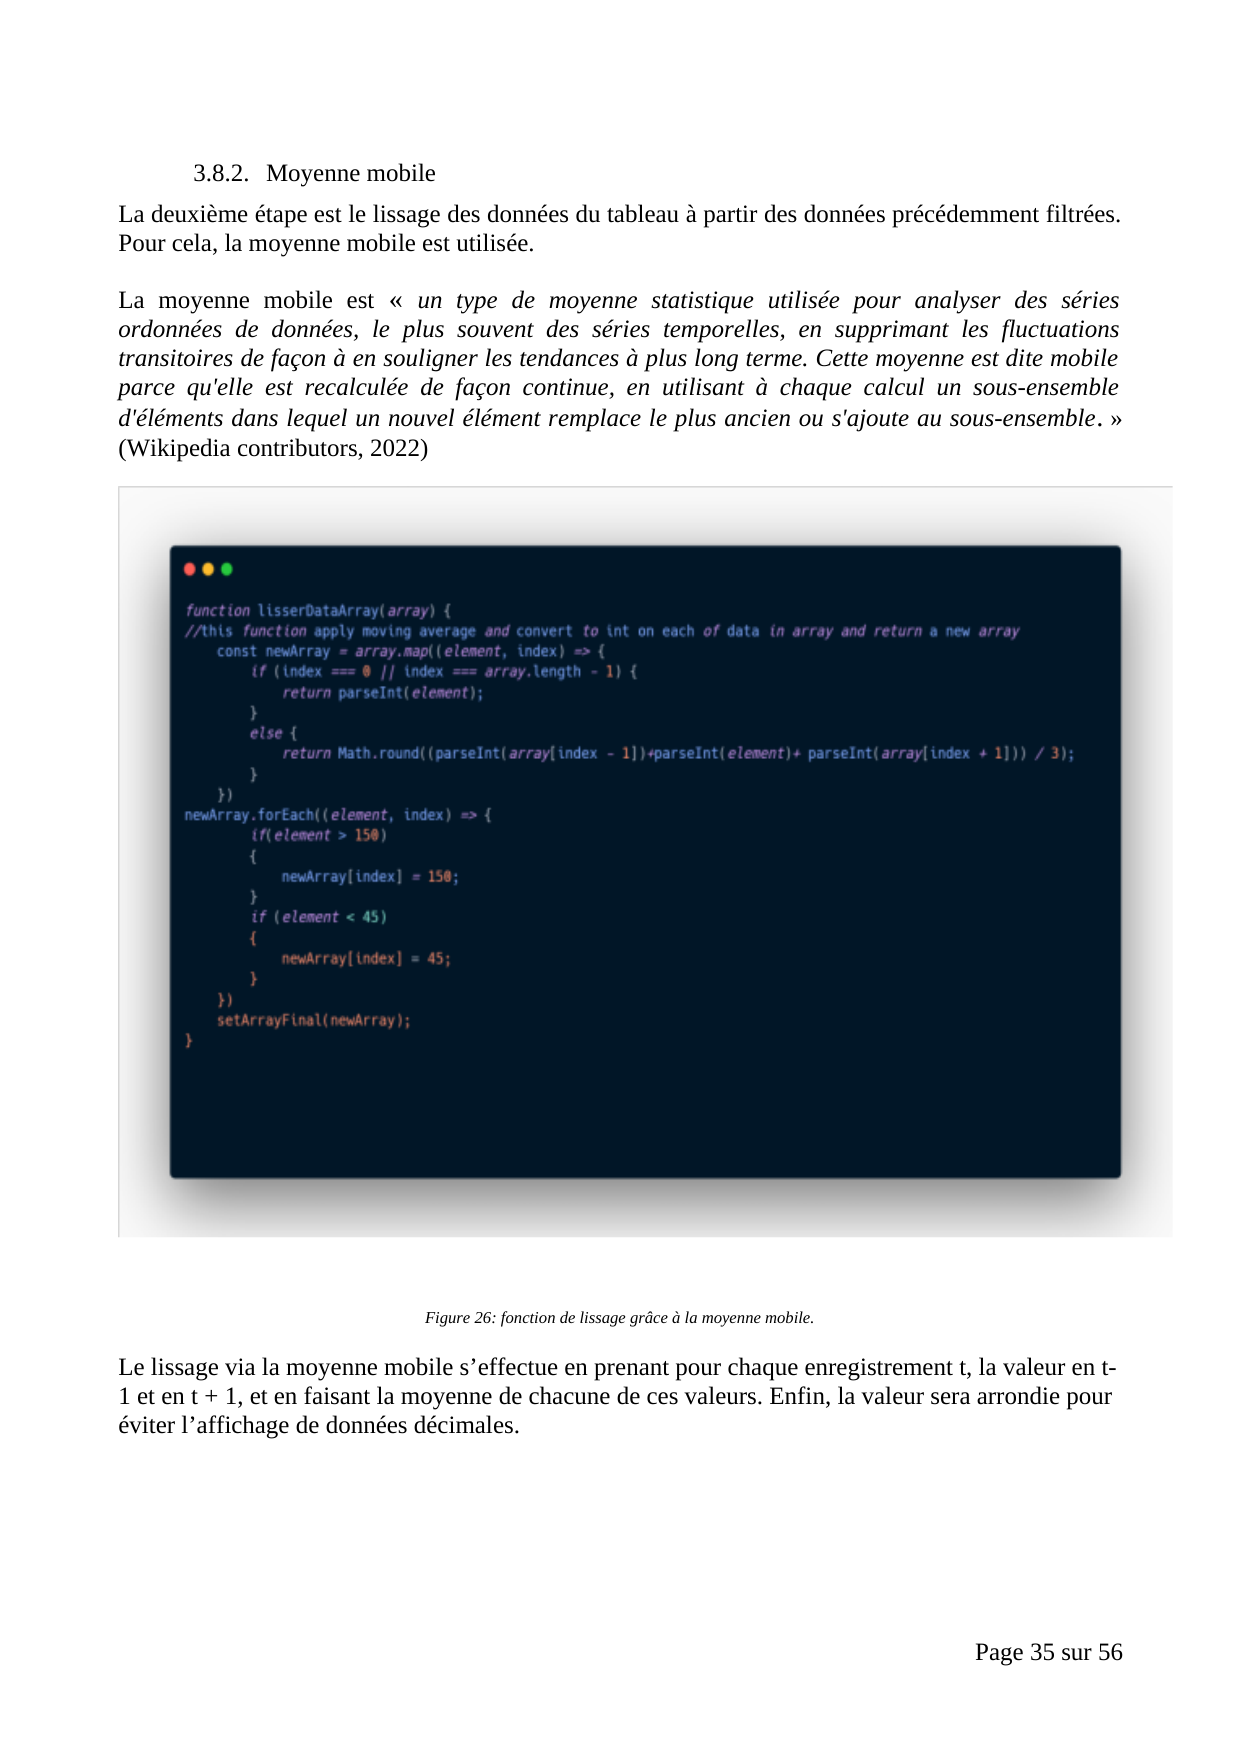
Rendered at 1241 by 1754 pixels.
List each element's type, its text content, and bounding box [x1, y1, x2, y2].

text Figure 26: fonction de lissage grâce à la moyenne mobile. [118, 1308, 1123, 1327]
subtitle Moyenne mobile [193, 158, 1123, 187]
text La moyenne mobile est « un type de moyenne statistique utilisée pour analyser des séries ordonnées de données, le plus souvent des séries temporelles, en supprimant les fluctuations transitoires de façon à en souligner les tendances à plus long terme. Cette moyenne est dite mobile parce qu'elle est recalculée de façon continue, en utilisant à chaque calcul un sous-ensemble d'éléments dans lequel un nouvel élément remplace le plus ancien ou s'ajoute au sous-ensemble. » (Wikipedia contributors, 2022) [118, 282, 1123, 461]
text Le lissage via la moyenne mobile s’effectue en prenant pour chaque enregistrement t, la valeur en t-1 et en t + 1, et en faisant la moyenne de chacune de ces valeurs. Enfin, la valeur sera arrondie pour éviter l’affichage de données décimales. [118, 1352, 1123, 1439]
text La deuxième étape est le lissage des données du tableau à partir des données précédemment filtrées. Pour cela, la moyenne mobile est utilisée. [118, 199, 1123, 257]
